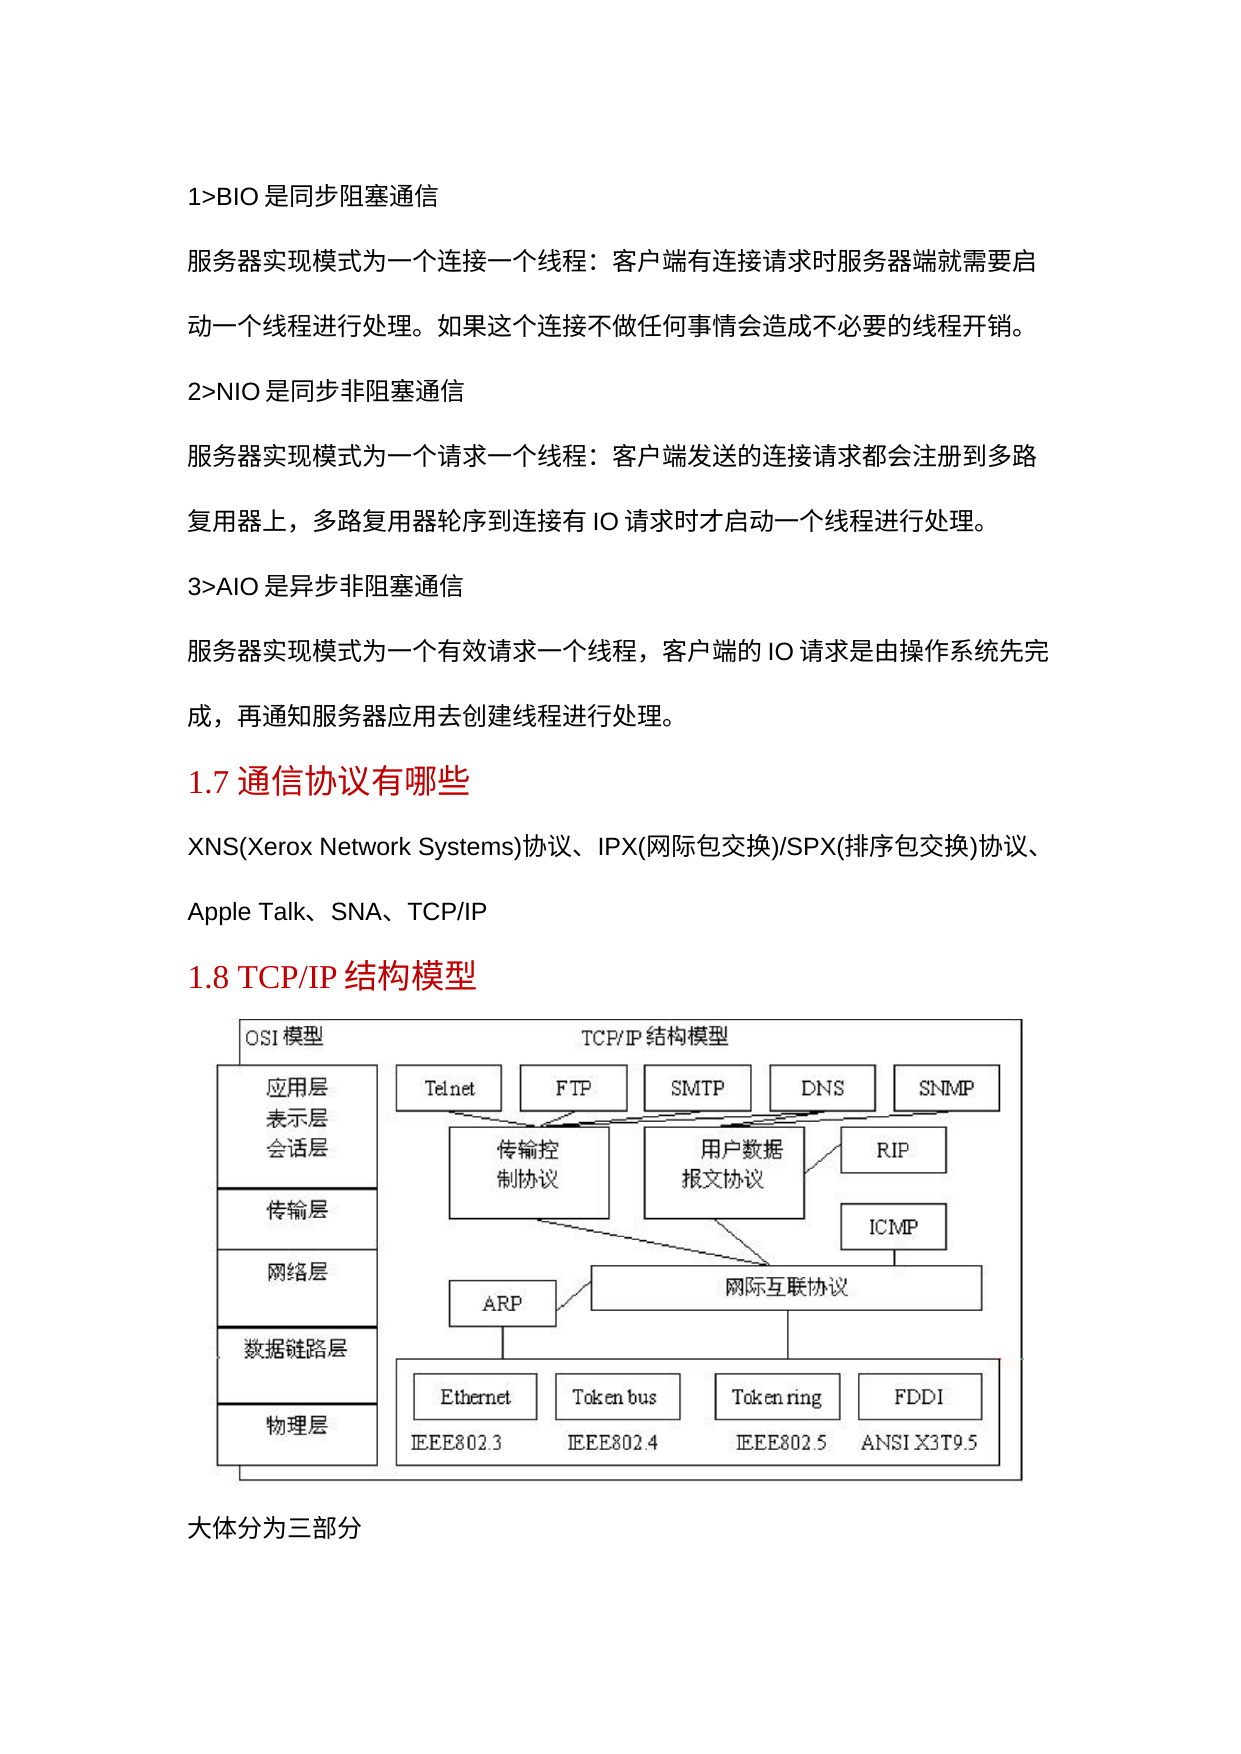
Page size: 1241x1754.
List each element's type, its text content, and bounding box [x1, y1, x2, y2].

text 大体分为三部分 [187, 1494, 1053, 1559]
text 服务器实现模式为一个有效请求一个线程，客户端的IO请求是由操作系统先完成，再通知服务器应用去创建线程进行处理。 [187, 617, 1053, 747]
text XNS(Xerox Network Systems)协议、IPX(网际包交换)/SPX(排序包交换)协议、Apple Talk、SNA、TCP/IP [187, 812, 1053, 942]
picture [187, 1008, 1053, 1494]
text 3>AIO是异步非阻塞通信 [187, 552, 1053, 617]
text 服务器实现模式为一个连接一个线程：客户端有连接请求时服务器端就需要启动一个线程进行处理。如果这个连接不做任何事情会造成不必要的线程开销。 [187, 227, 1053, 357]
subtitle 1.7 通信协议有哪些 [187, 747, 1053, 812]
text 1>BIO是同步阻塞通信 [187, 162, 1053, 227]
text 服务器实现模式为一个请求一个线程：客户端发送的连接请求都会注册到多路复用器上，多路复用器轮序到连接有IO请求时才启动一个线程进行处理。 [187, 422, 1053, 552]
text 2>NIO是同步非阻塞通信 [187, 357, 1053, 422]
subtitle 1.8 TCP/IP结构模型 [187, 942, 1053, 1007]
